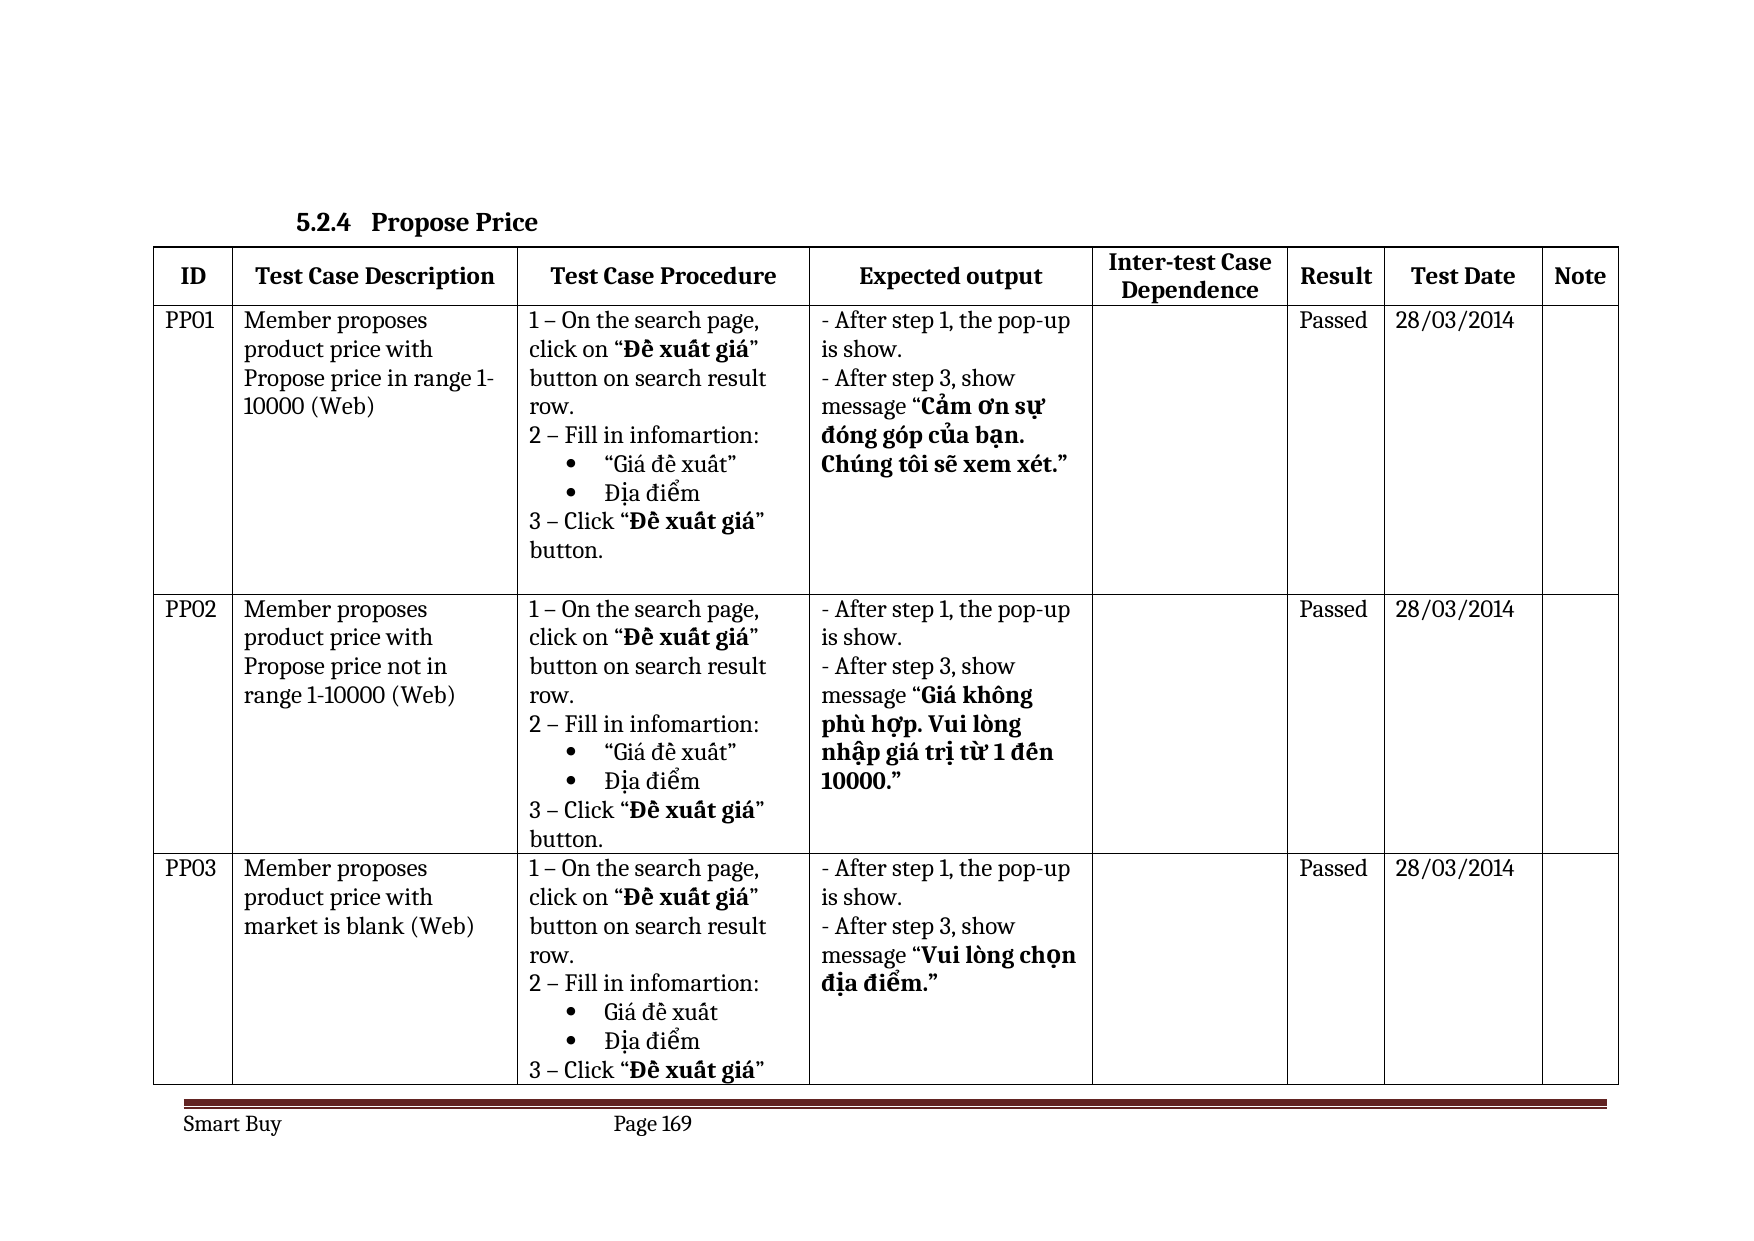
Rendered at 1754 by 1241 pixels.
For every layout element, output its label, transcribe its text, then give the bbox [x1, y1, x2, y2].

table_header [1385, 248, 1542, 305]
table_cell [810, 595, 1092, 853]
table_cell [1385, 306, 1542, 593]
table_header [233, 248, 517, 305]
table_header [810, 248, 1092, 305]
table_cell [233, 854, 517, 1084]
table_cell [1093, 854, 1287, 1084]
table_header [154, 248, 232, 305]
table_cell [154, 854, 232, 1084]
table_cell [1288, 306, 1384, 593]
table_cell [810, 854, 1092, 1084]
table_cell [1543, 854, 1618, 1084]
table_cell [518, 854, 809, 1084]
subtitle Propose Price [296, 207, 1607, 238]
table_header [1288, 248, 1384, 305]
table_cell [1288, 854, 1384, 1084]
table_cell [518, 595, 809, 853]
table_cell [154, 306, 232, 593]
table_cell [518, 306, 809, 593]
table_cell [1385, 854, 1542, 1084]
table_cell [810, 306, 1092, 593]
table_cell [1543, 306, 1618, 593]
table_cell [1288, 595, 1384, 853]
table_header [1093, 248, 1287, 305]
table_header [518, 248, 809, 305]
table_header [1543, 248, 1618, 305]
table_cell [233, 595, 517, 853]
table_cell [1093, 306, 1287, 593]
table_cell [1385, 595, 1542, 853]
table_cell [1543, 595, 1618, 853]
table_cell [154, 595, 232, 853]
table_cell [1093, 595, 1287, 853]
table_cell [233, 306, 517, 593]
